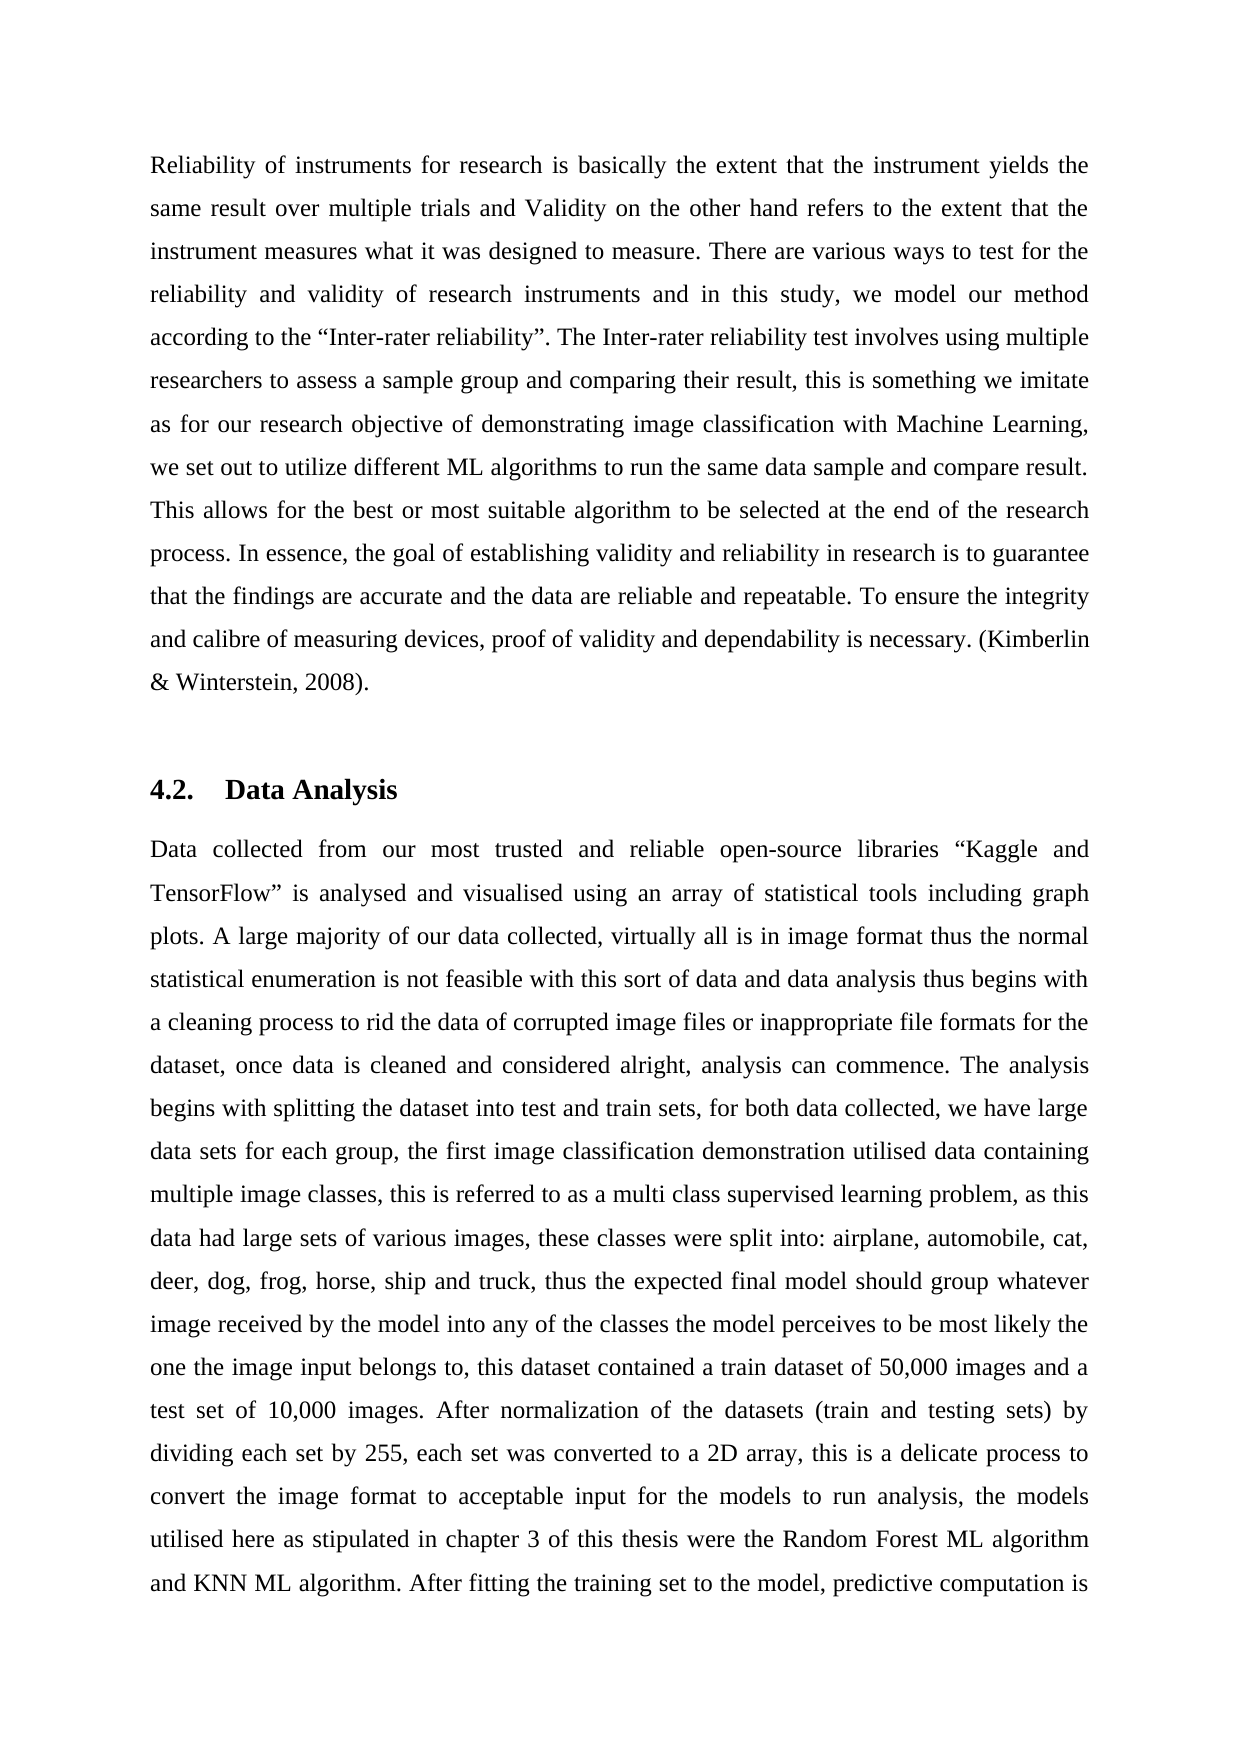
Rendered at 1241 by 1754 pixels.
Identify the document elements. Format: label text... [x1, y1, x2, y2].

text Reliability of instruments for research is basically the extent that the instrument yields the same result over multiple trials and Validity on the other hand refers to the extent that the instrument measures what it was designed to measure. There are various ways to test for the reliability and validity of research instruments and in this study, we model our method according to the “Inter-rater reliability”. The Inter-rater reliability test involves using multiple researchers to assess a sample group and comparing their result, this is something we imitate as for our research objective of demonstrating image classification with Machine Learning, we set out to utilize different ML algorithms to run the same data sample and compare result. This allows for the best or most suitable algorithm to be selected at the end of the research process. In essence, the goal of establishing validity and reliability in research is to guarantee that the findings are accurate and the data are reliable and repeatable. To ensure the integrity and calibre of measuring devices, proof of validity and dependability is necessary. (Kimberlin & Winterstein, 2008). [150, 150, 1090, 696]
subtitle Data Analysis [150, 772, 1090, 806]
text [150, 834, 1090, 1596]
